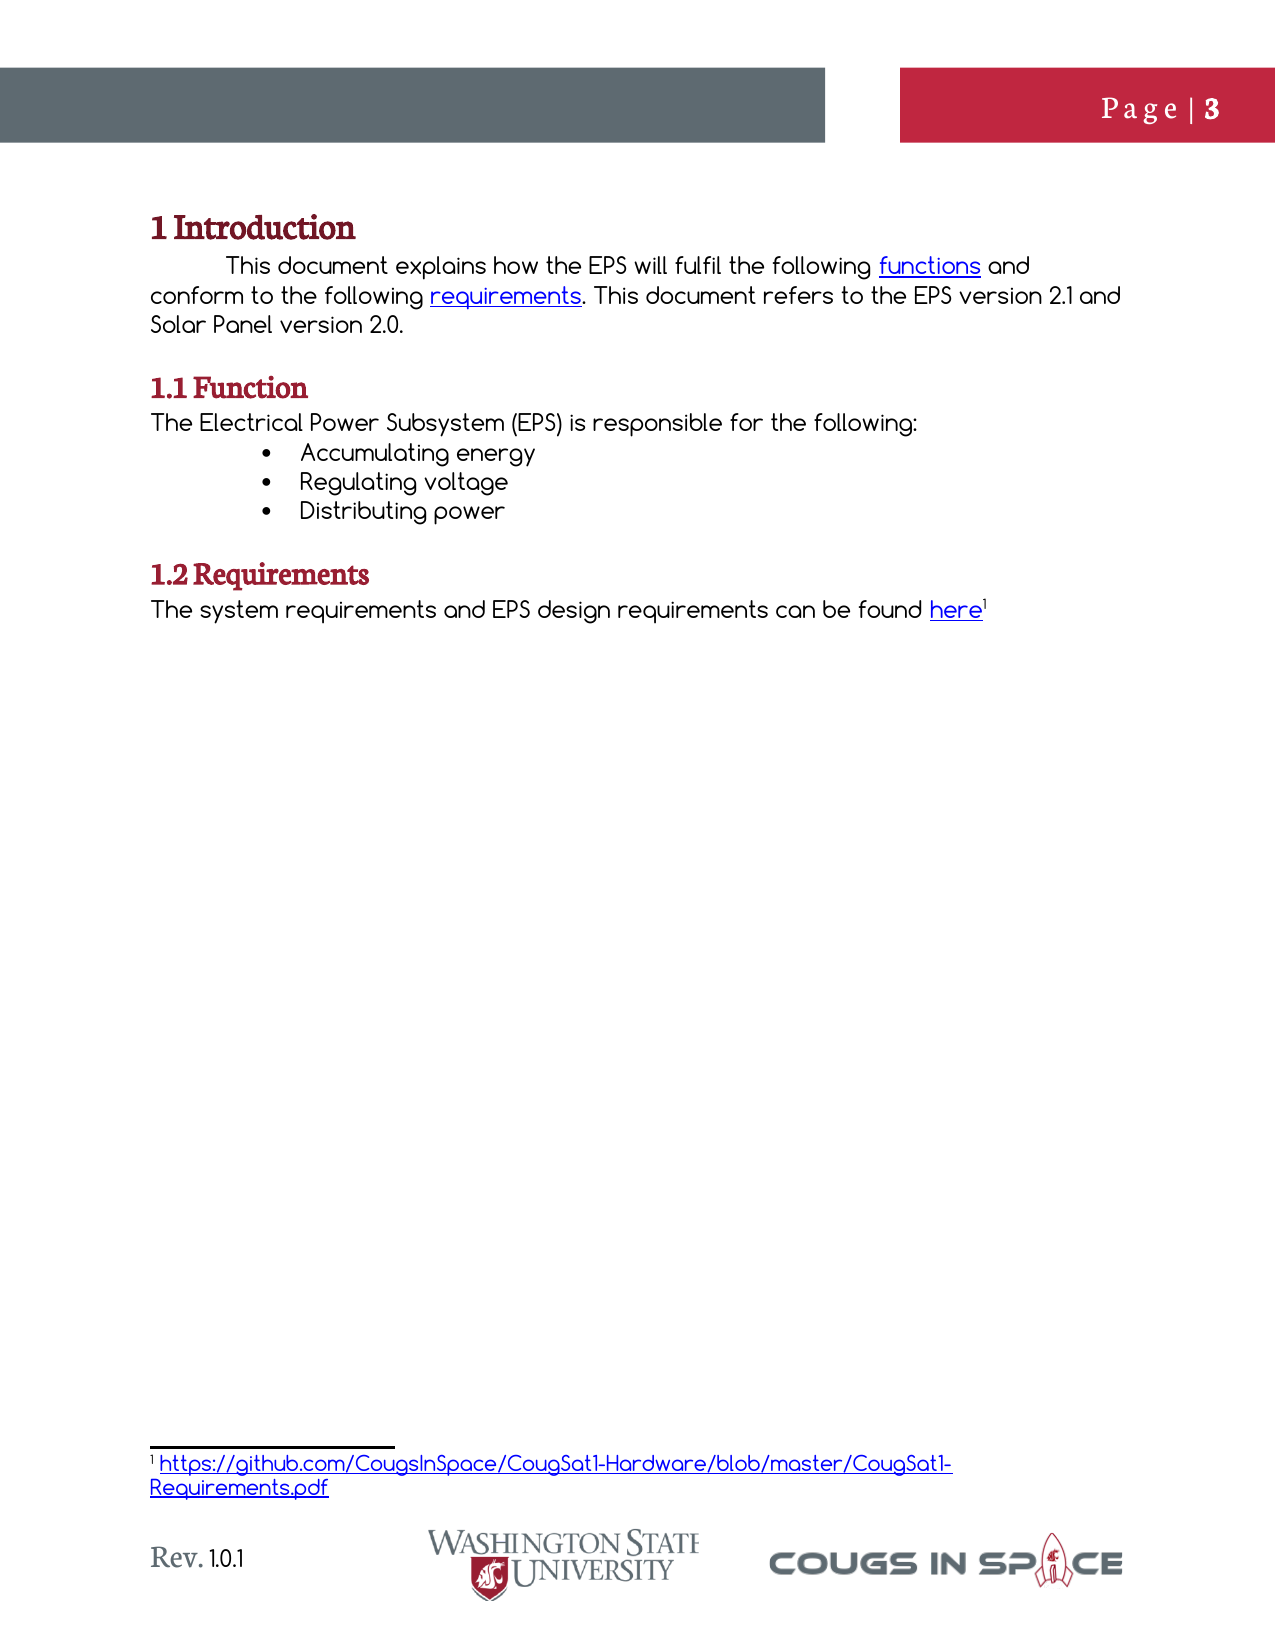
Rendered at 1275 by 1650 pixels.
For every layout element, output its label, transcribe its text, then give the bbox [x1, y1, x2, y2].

picture [769, 1532, 1123, 1589]
text The system requirements and EPS design requirements can be found here [150, 598, 1125, 623]
subtitle 1.1 Function [150, 363, 1125, 405]
text This document explains how the EPS will fulfil the following functions and conform to the following requirements. This document refers to the EPS version 2.1 and Solar Panel version 2.0. [150, 254, 1125, 339]
text The Electrical Power Subsystem (EPS) is responsible for the following: [150, 412, 1125, 437]
subtitle 1 Introduction [150, 200, 1125, 247]
picture [426, 1528, 699, 1601]
list Regulating voltage [262, 470, 1125, 496]
list Accumulating energy [262, 441, 1125, 466]
subtitle 1.2 Requirements [150, 549, 1125, 592]
list Distributing power [262, 499, 1125, 525]
